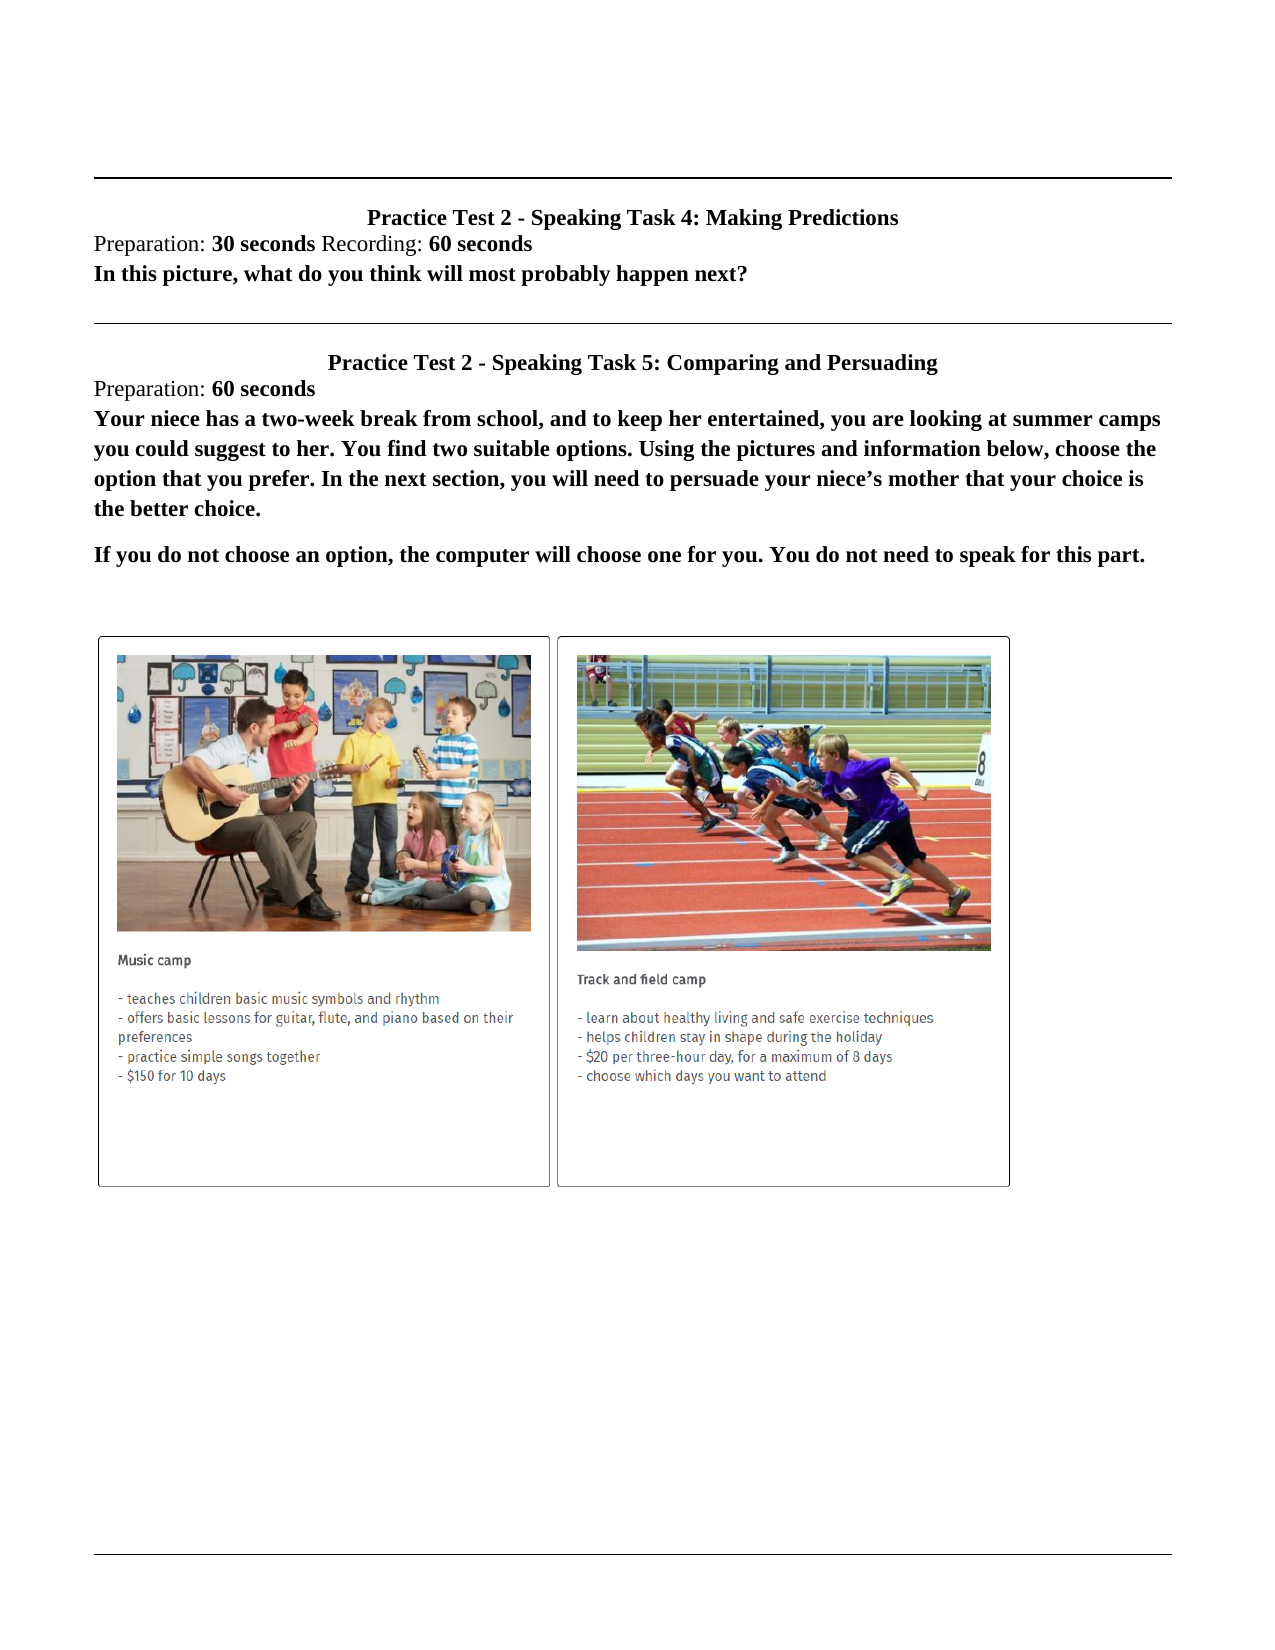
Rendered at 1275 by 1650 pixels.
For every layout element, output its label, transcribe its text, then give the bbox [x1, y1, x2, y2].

picture [93, 633, 1014, 1194]
text If you do not choose an option, the computer will choose one for you. You do not need to speak for this part. [94, 537, 1172, 567]
text Your niece has a two-week break from school, and to keep her entertained, you are looking at summer camps you could suggest to her. You find two suitable options. Using the pictures and information below, choose the option that you prefer. In the next section, you will need to persuade your niece’s mother that your choice is the better choice. [94, 402, 1172, 522]
text Practice Test 2 - Speaking Task 5: Comparing and Persuading [94, 349, 1172, 375]
text In this picture, what do you think will most probably happen next? [94, 256, 1172, 286]
text Preparation: 30 seconds Recording: 60 seconds [94, 230, 1172, 256]
text Practice Test 2 - Speaking Task 4: Making Predictions [94, 204, 1172, 230]
text Preparation: 60 seconds [94, 375, 1172, 402]
